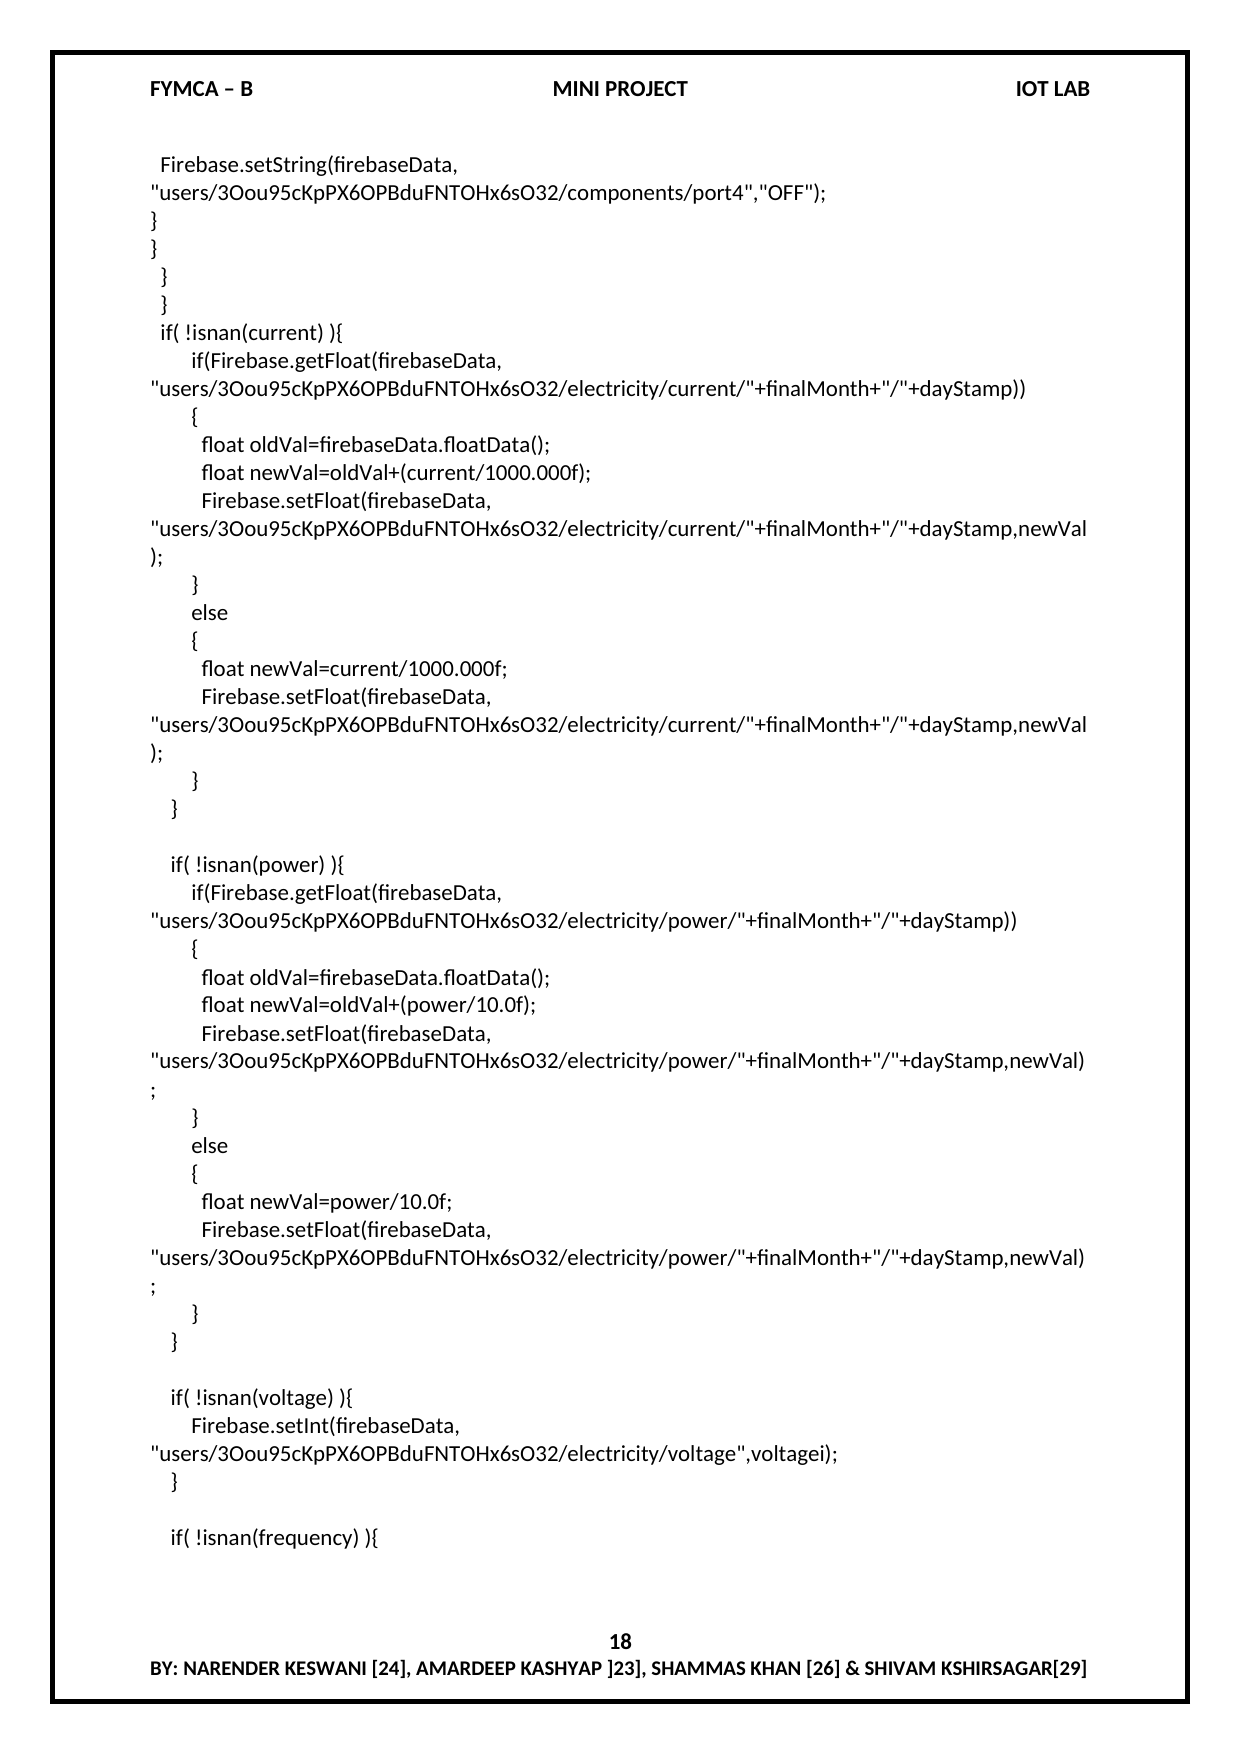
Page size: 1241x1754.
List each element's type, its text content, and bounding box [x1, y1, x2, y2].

text else [150, 1131, 1090, 1159]
text float oldVal=firebaseData.floatData(); [150, 963, 1090, 991]
text if(Firebase.getFloat(firebaseData, "users/3Oou95cKpPX6OPBduFNTOHx6sO32/electricity/power/"+finalMonth+"/"+dayStamp)) [150, 878, 1090, 934]
text if(Firebase.getFloat(firebaseData, "users/3Oou95cKpPX6OPBduFNTOHx6sO32/electricity/current/"+finalMonth+"/"+dayStamp)) [150, 346, 1090, 402]
text { [150, 934, 1090, 963]
text Firebase.setFloat(firebaseData, "users/3Oou95cKpPX6OPBduFNTOHx6sO32/electricity/current/"+finalMonth+"/"+dayStamp,newVal); [150, 486, 1090, 570]
text if( !isnan(frequency) ){ [150, 1523, 1090, 1551]
text else [150, 598, 1090, 626]
text } [150, 262, 1090, 290]
text if( !isnan(voltage) ){ [150, 1383, 1090, 1411]
text { [150, 626, 1090, 654]
text { [150, 1159, 1090, 1187]
text if( !isnan(current) ){ [150, 318, 1090, 346]
text float newVal=current/1000.000f; [150, 654, 1090, 682]
text } [150, 1327, 1090, 1355]
text Firebase.setInt(firebaseData, "users/3Oou95cKpPX6OPBduFNTOHx6sO32/electricity/voltage",voltagei); [150, 1411, 1090, 1467]
text Firebase.setString(firebaseData, "users/3Oou95cKpPX6OPBduFNTOHx6sO32/components/port4","OFF"); [150, 150, 1090, 206]
text } [150, 1103, 1090, 1131]
text } [150, 1299, 1090, 1327]
text } [150, 290, 1090, 318]
text } [150, 570, 1090, 598]
text } [150, 766, 1090, 794]
text float newVal=oldVal+(current/1000.000f); [150, 458, 1090, 486]
text } [150, 1467, 1090, 1495]
text float newVal=power/10.0f; [150, 1187, 1090, 1215]
text if( !isnan(power) ){ [150, 851, 1090, 878]
text float oldVal=firebaseData.floatData(); [150, 430, 1090, 458]
text Firebase.setFloat(firebaseData, "users/3Oou95cKpPX6OPBduFNTOHx6sO32/electricity/power/"+finalMonth+"/"+dayStamp,newVal); [150, 1019, 1090, 1103]
text } [150, 794, 1090, 822]
text Firebase.setFloat(firebaseData, "users/3Oou95cKpPX6OPBduFNTOHx6sO32/electricity/power/"+finalMonth+"/"+dayStamp,newVal); [150, 1215, 1090, 1299]
text float newVal=oldVal+(power/10.0f); [150, 991, 1090, 1019]
text Firebase.setFloat(firebaseData, "users/3Oou95cKpPX6OPBduFNTOHx6sO32/electricity/current/"+finalMonth+"/"+dayStamp,newVal); [150, 682, 1090, 766]
text } [150, 206, 1090, 234]
text } [150, 234, 1090, 262]
text { [150, 402, 1090, 430]
